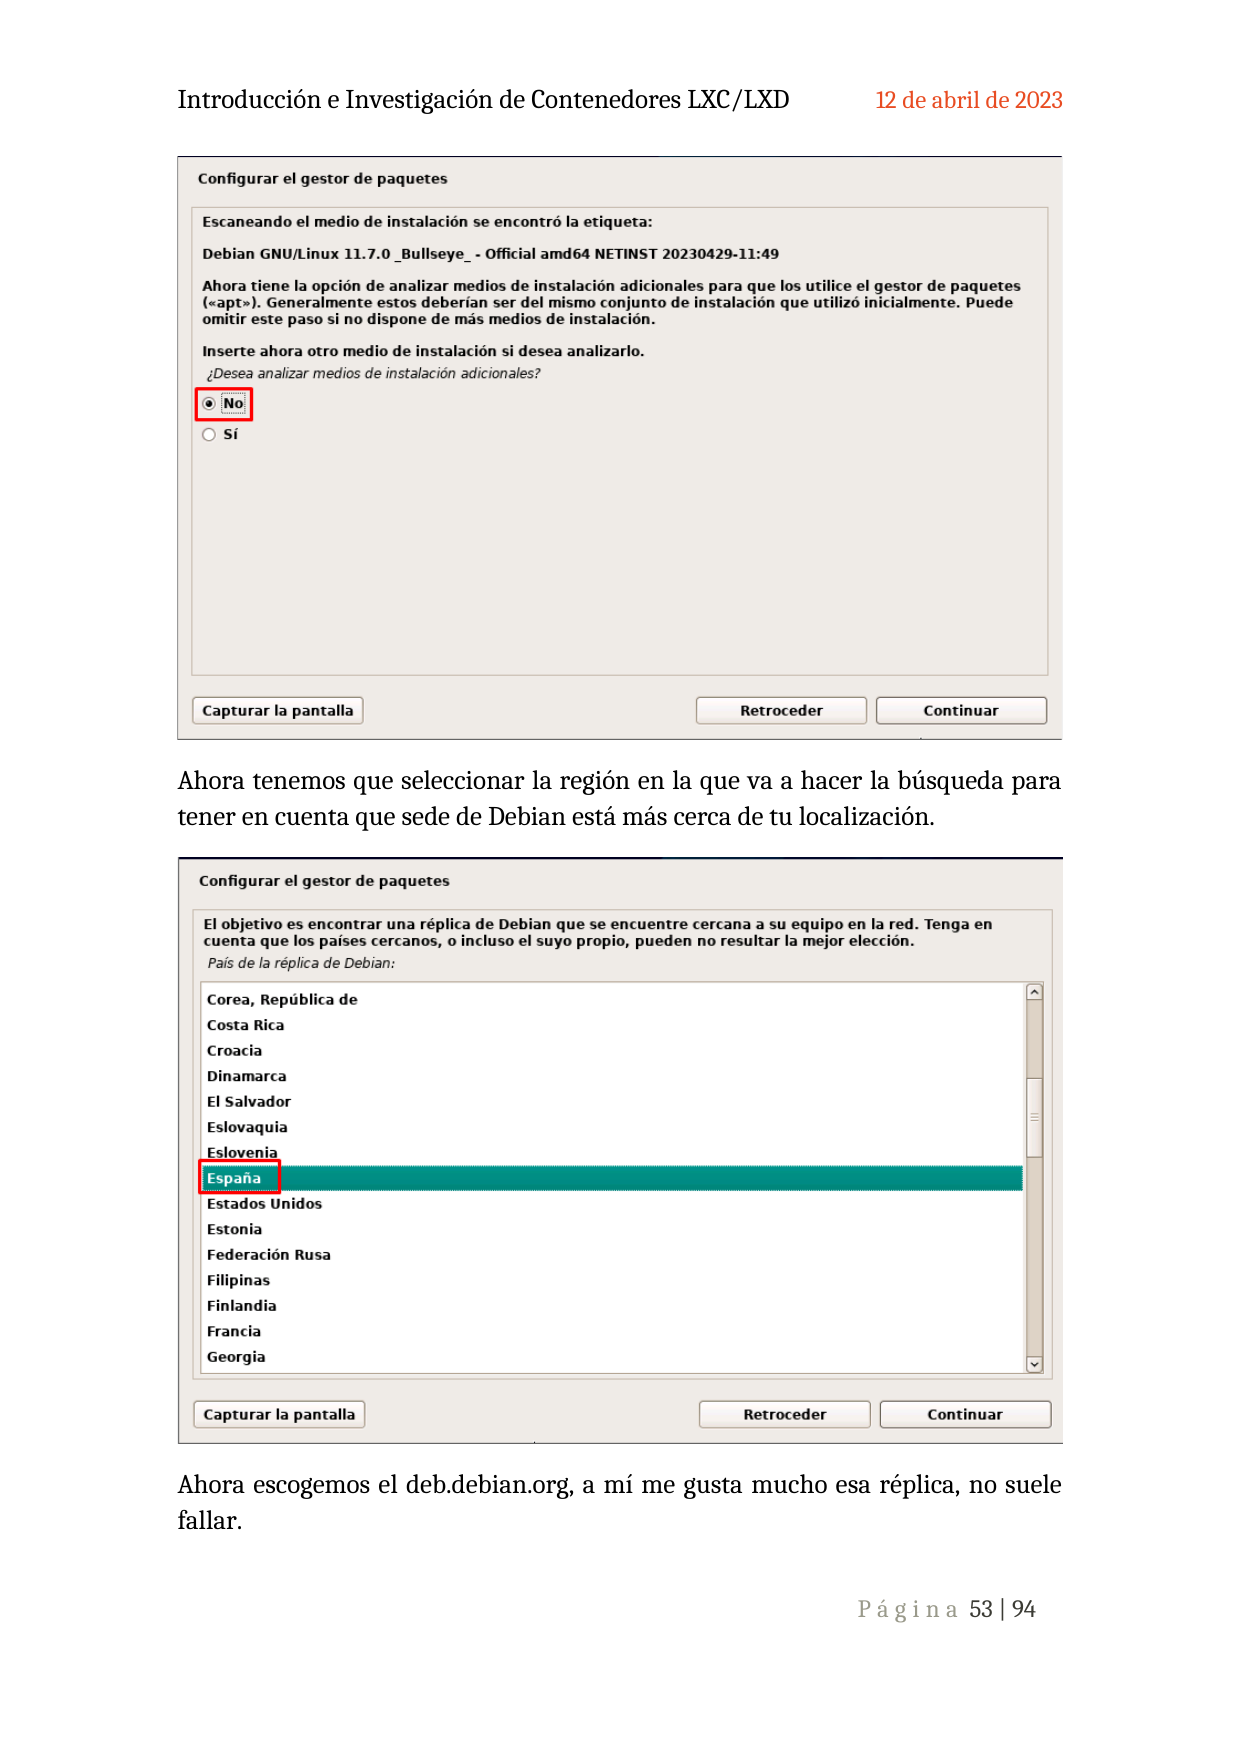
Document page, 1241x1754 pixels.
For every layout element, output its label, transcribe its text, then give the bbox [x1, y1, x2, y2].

picture [177, 156, 1063, 740]
picture [177, 857, 1063, 1444]
text Ahora escogemos el deb.debian.org, a mí me gusta mucho esa réplica, no suele fallar. [177, 1469, 1063, 1536]
text Ahora tenemos que seleccionar la región en la que va a hacer la búsqueda para tener en cuenta que sede de Debian está más cerca de tu localización. [177, 765, 1063, 832]
